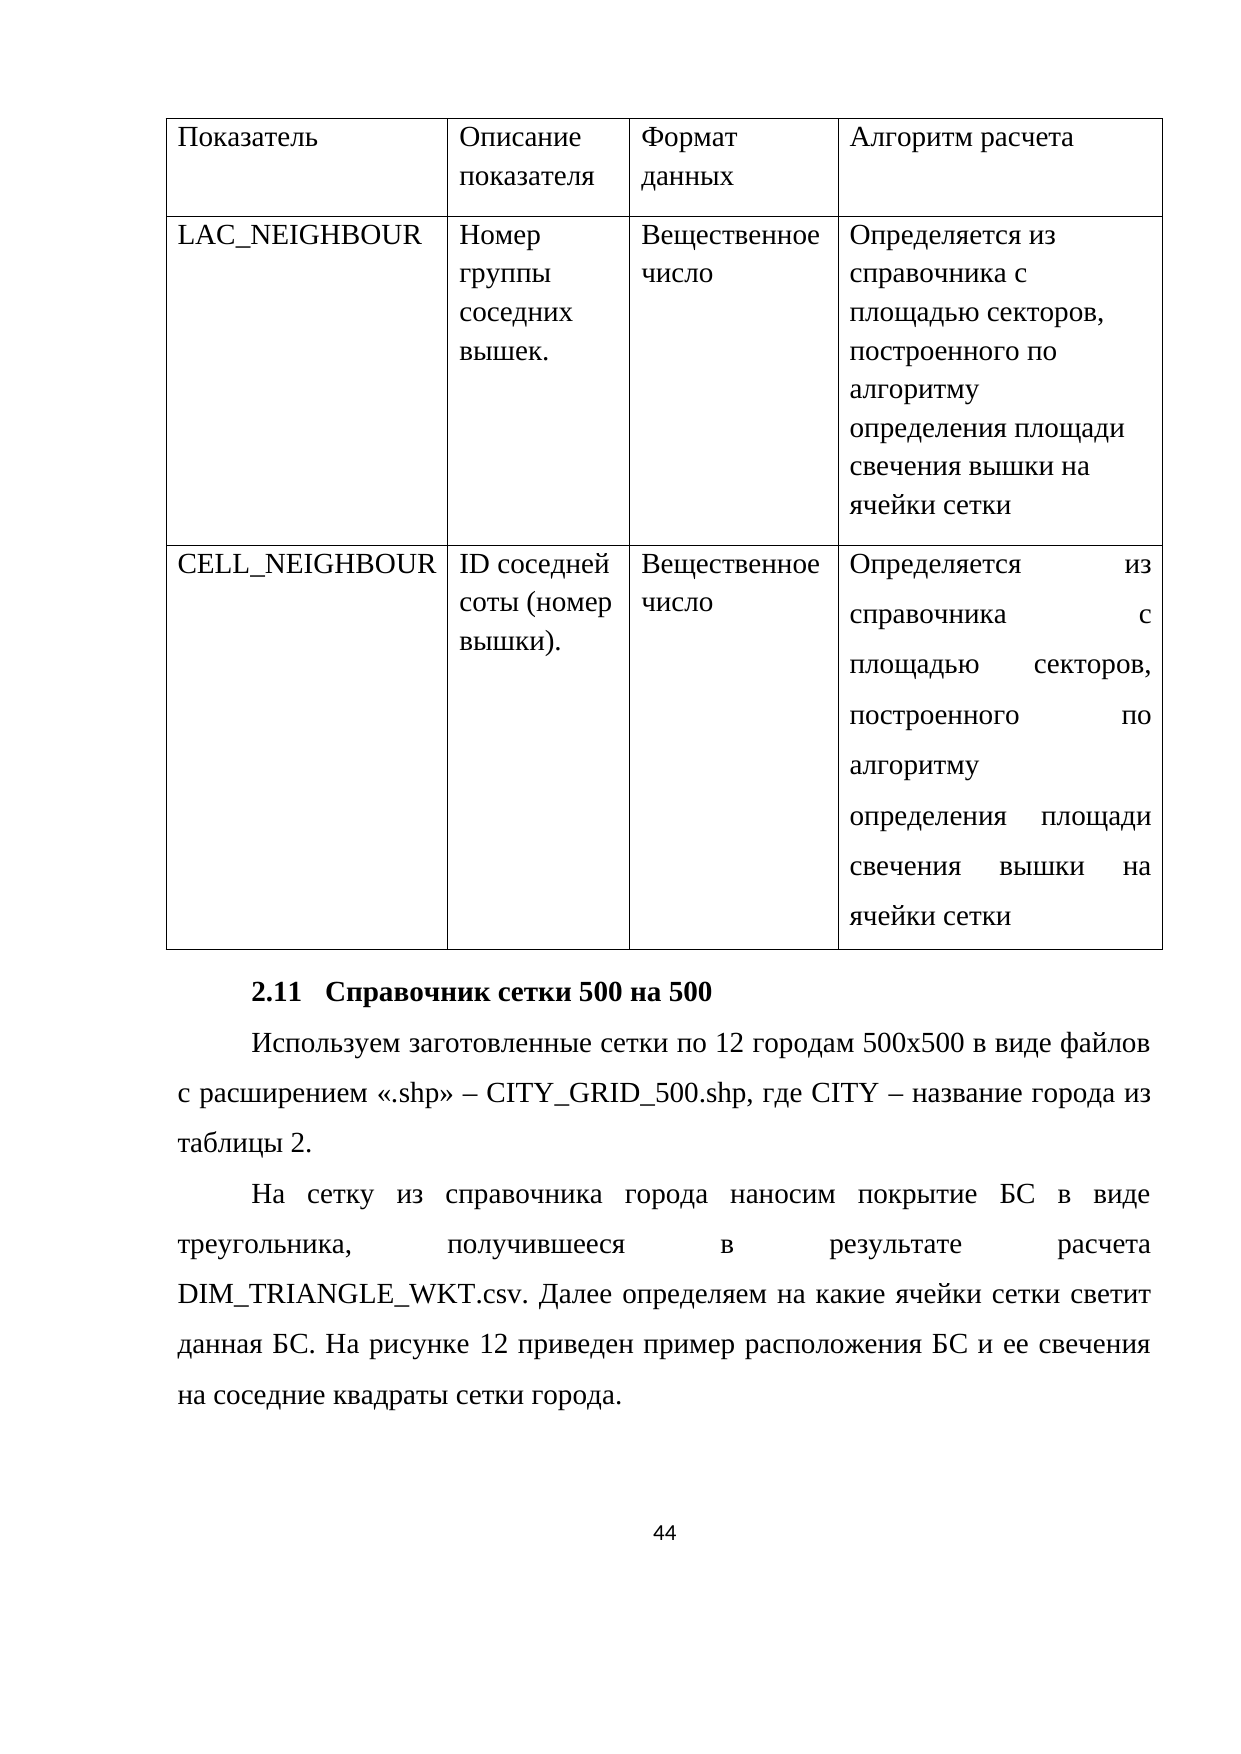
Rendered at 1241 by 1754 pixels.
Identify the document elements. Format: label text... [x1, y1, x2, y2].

table_header Показатель [167, 119, 447, 216]
table_cell ID соседней соты (номер вышки). [448, 546, 629, 948]
text Используем заготовленные сетки по 12 городам 500х500 в виде файлов с расширением «.shp» – CITY_GRID_500.shp, где CITY – название города из таблицы 2. [177, 1025, 1152, 1159]
table_cell Определяется из справочника с площадью секторов, построенного по алгоритму определения площади свечения вышки на ячейки сетки [839, 546, 1162, 948]
table_cell Определяется из справочника с площадью секторов, построенного по алгоритму определения площади свечения вышки на ячейки сетки [839, 217, 1162, 545]
table_header Формат данных [630, 119, 838, 216]
text Справочник сетки 500 на 500 [177, 974, 1152, 1008]
table_cell LAC_NEIGHBOUR [167, 217, 447, 545]
text На сетку из справочника города наносим покрытие БС в виде треугольника, получившееся в результате расчета DIM_TRIANGLE_WKT.csv. Далее определяем на какие ячейки сетки светит данная БС. На рисунке 12 приведен пример расположения БС и ее свечения на соседние квадраты сетки города. [177, 1176, 1152, 1411]
table_cell Вещественное число [630, 546, 838, 948]
table_header Описание показателя [448, 119, 629, 216]
table_cell Номер группы соседних вышек. [448, 217, 629, 545]
table_cell Вещественное число [630, 217, 838, 545]
table_header Алгоритм расчета [839, 119, 1162, 216]
table_cell CELL_NEIGHBOUR [167, 546, 447, 948]
